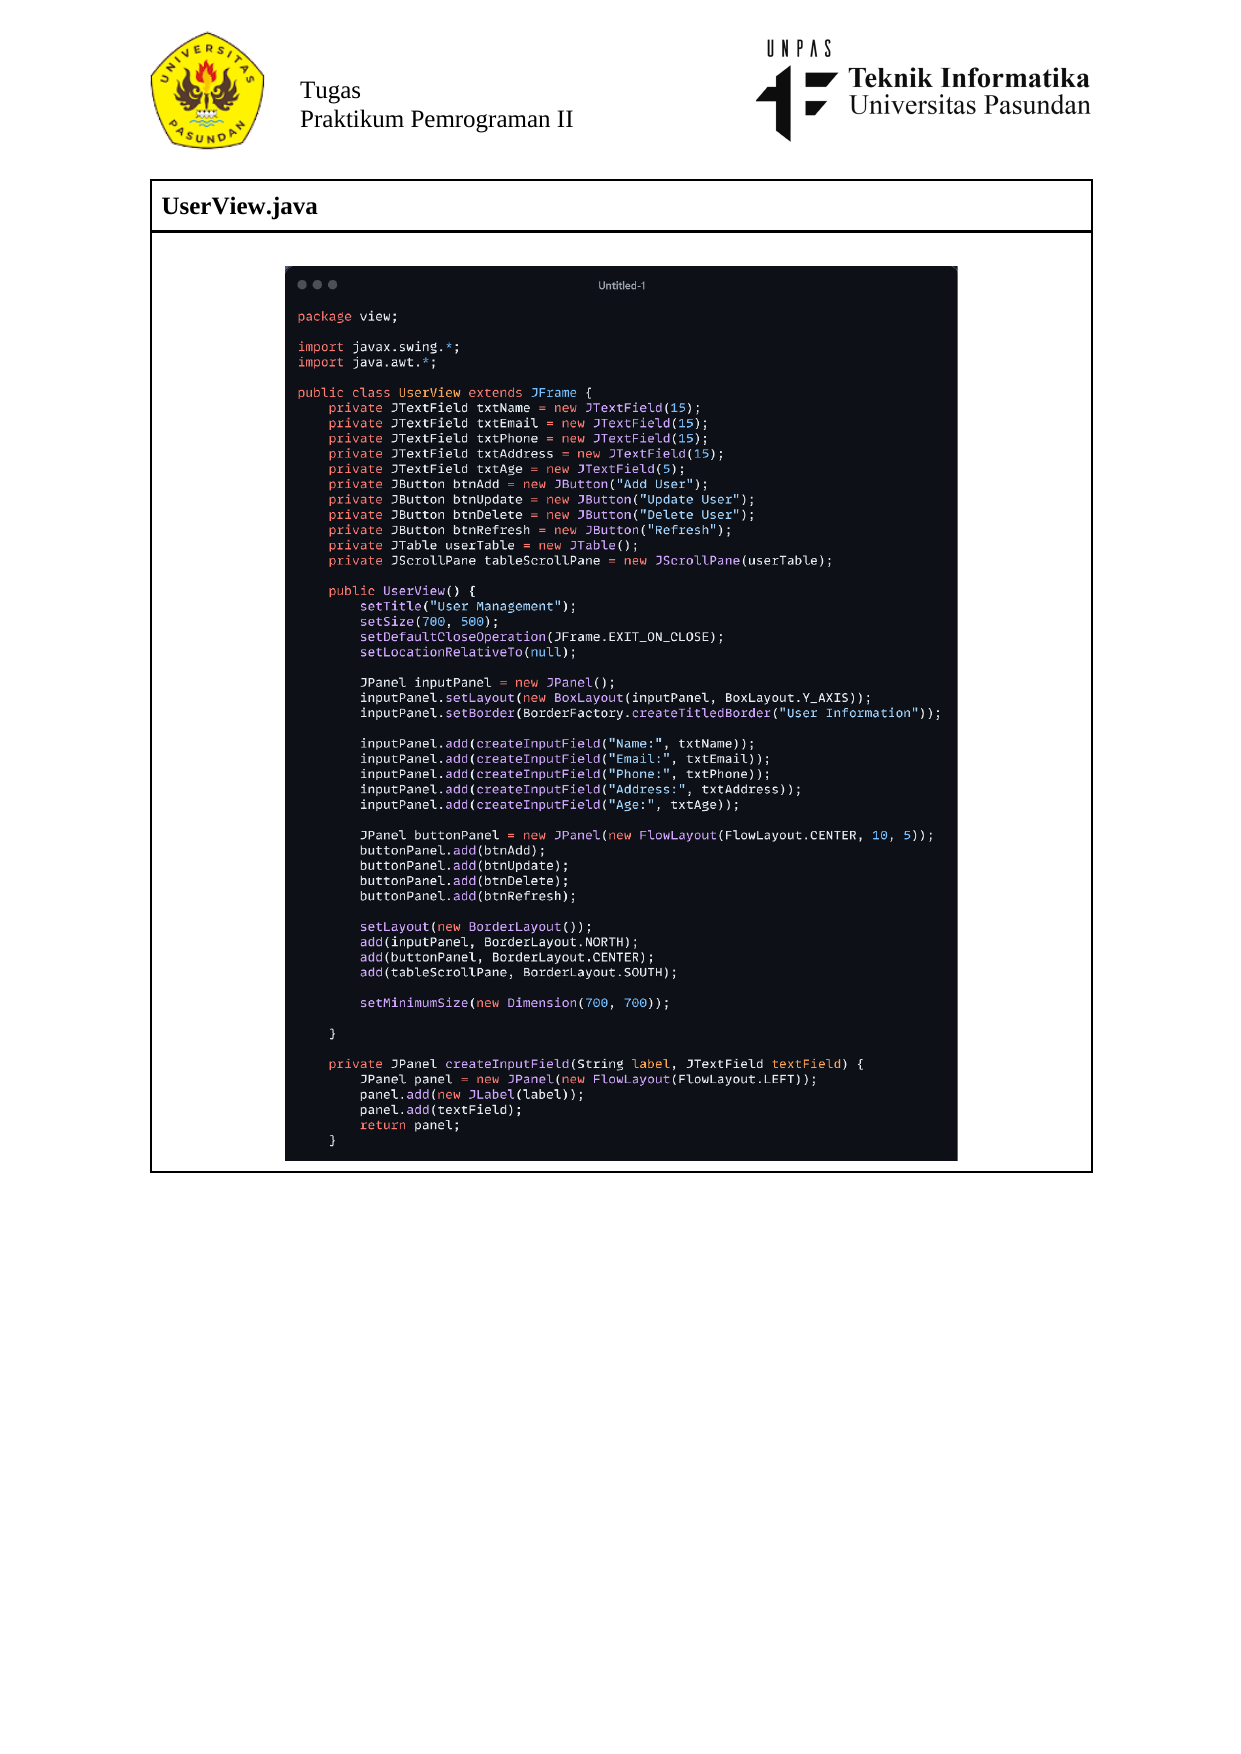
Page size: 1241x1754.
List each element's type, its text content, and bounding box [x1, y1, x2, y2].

picture [285, 266, 958, 1161]
picture [755, 39, 1091, 143]
picture [150, 31, 266, 150]
table_header UserView.java [152, 181, 1091, 230]
table_cell [152, 233, 1091, 1171]
